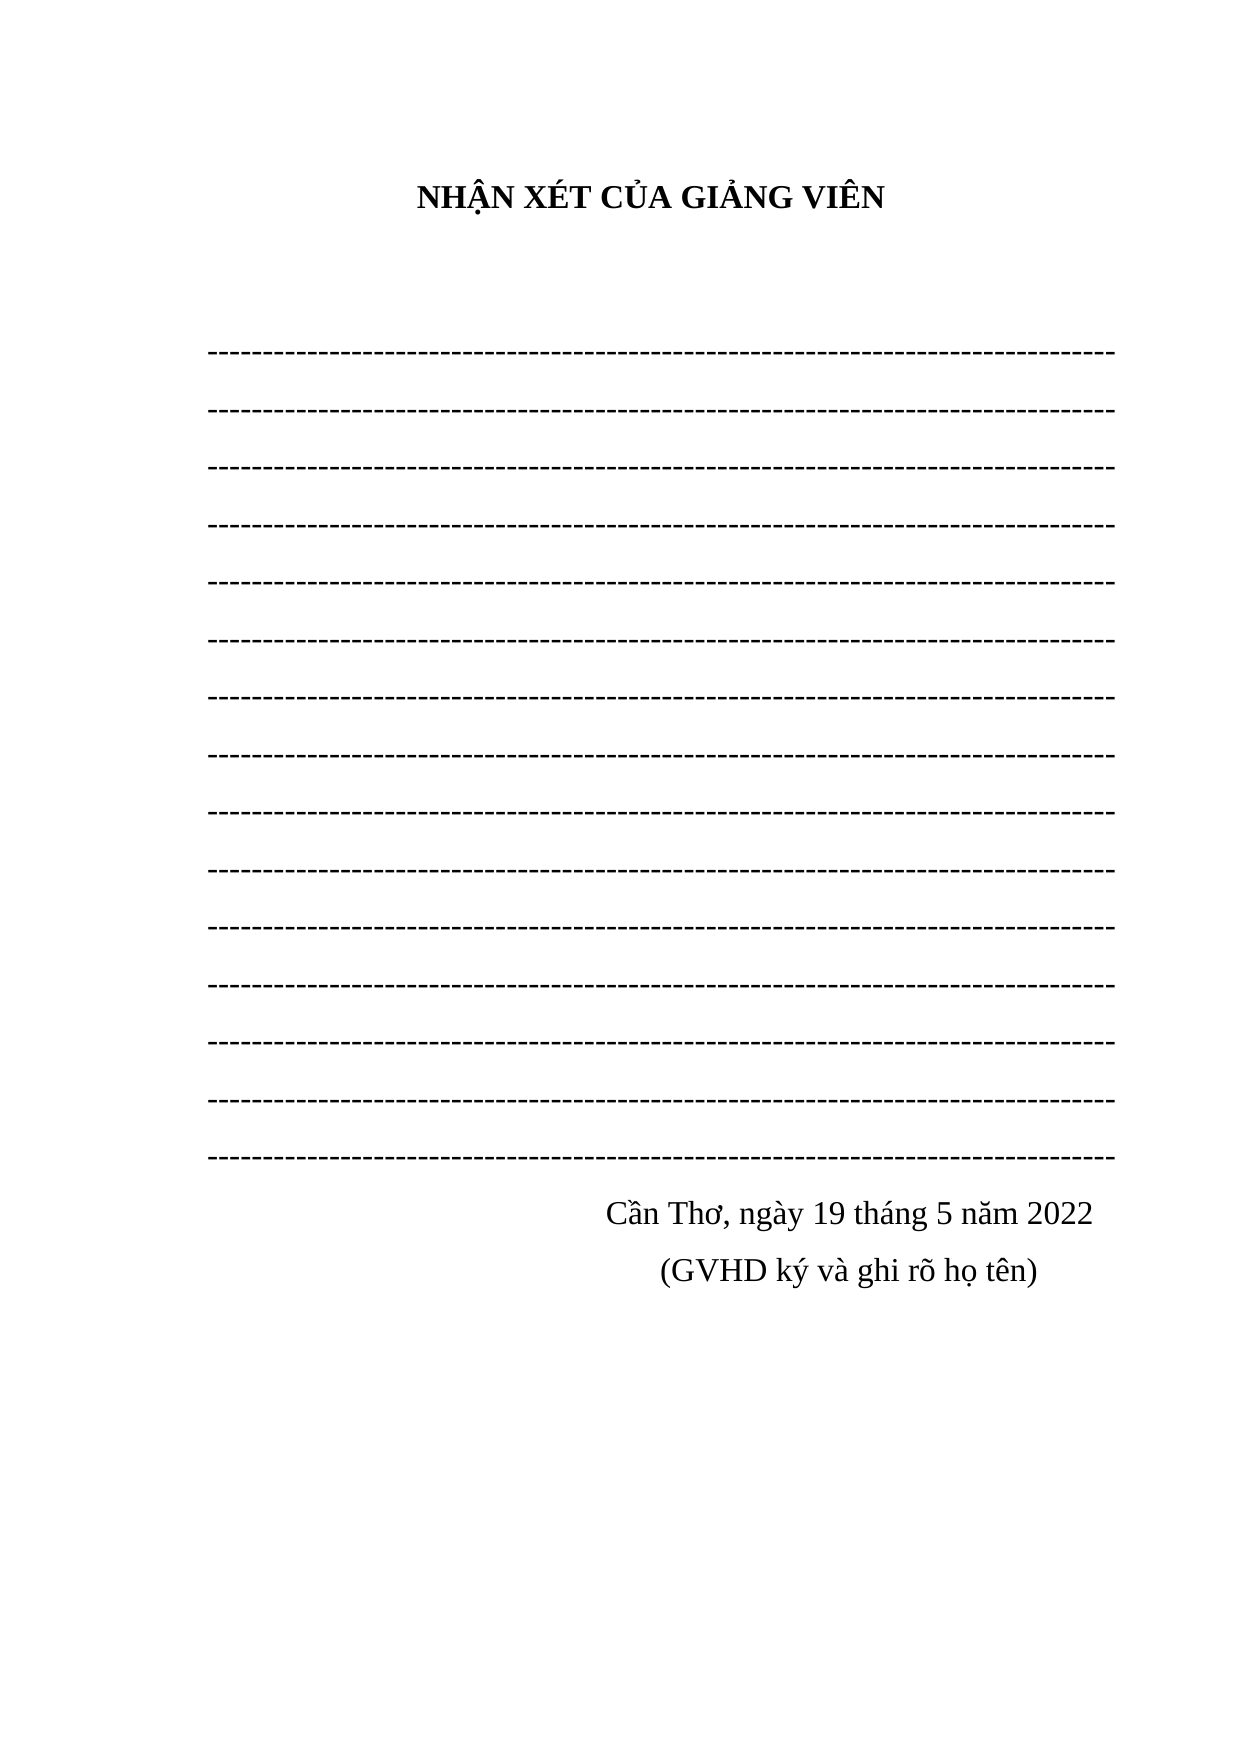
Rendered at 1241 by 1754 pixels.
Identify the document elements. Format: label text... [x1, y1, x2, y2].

text NHẬN XÉT CỦA GIẢNG VIÊN [207, 177, 1122, 216]
text ------------------------------------------------------------------------------------------------------------------------------------------------------------------------------------------------------------------------------------------------------------------------------------------------------------------------------------------------------------------------------------------------------------------------------------------------------------------------------------------------------------------------------------------------------------------------------------------------------------------------------------------------------------------------------------------------------------------------------------------------------------------------------------------------------------------------------------------------------------------------------------------------------------------------------------------------------------------------------------------------------------------------------------------------------------------------------------------------------------------------------------------------------------------------------------------------------------------------------------------------------------------------------ [207, 331, 1122, 1174]
text Cần Thơ, ngày 19 tháng 5 năm 2022 [207, 1193, 1122, 1231]
text (GVHD ký và ghi rõ họ tên) [207, 1251, 1122, 1289]
